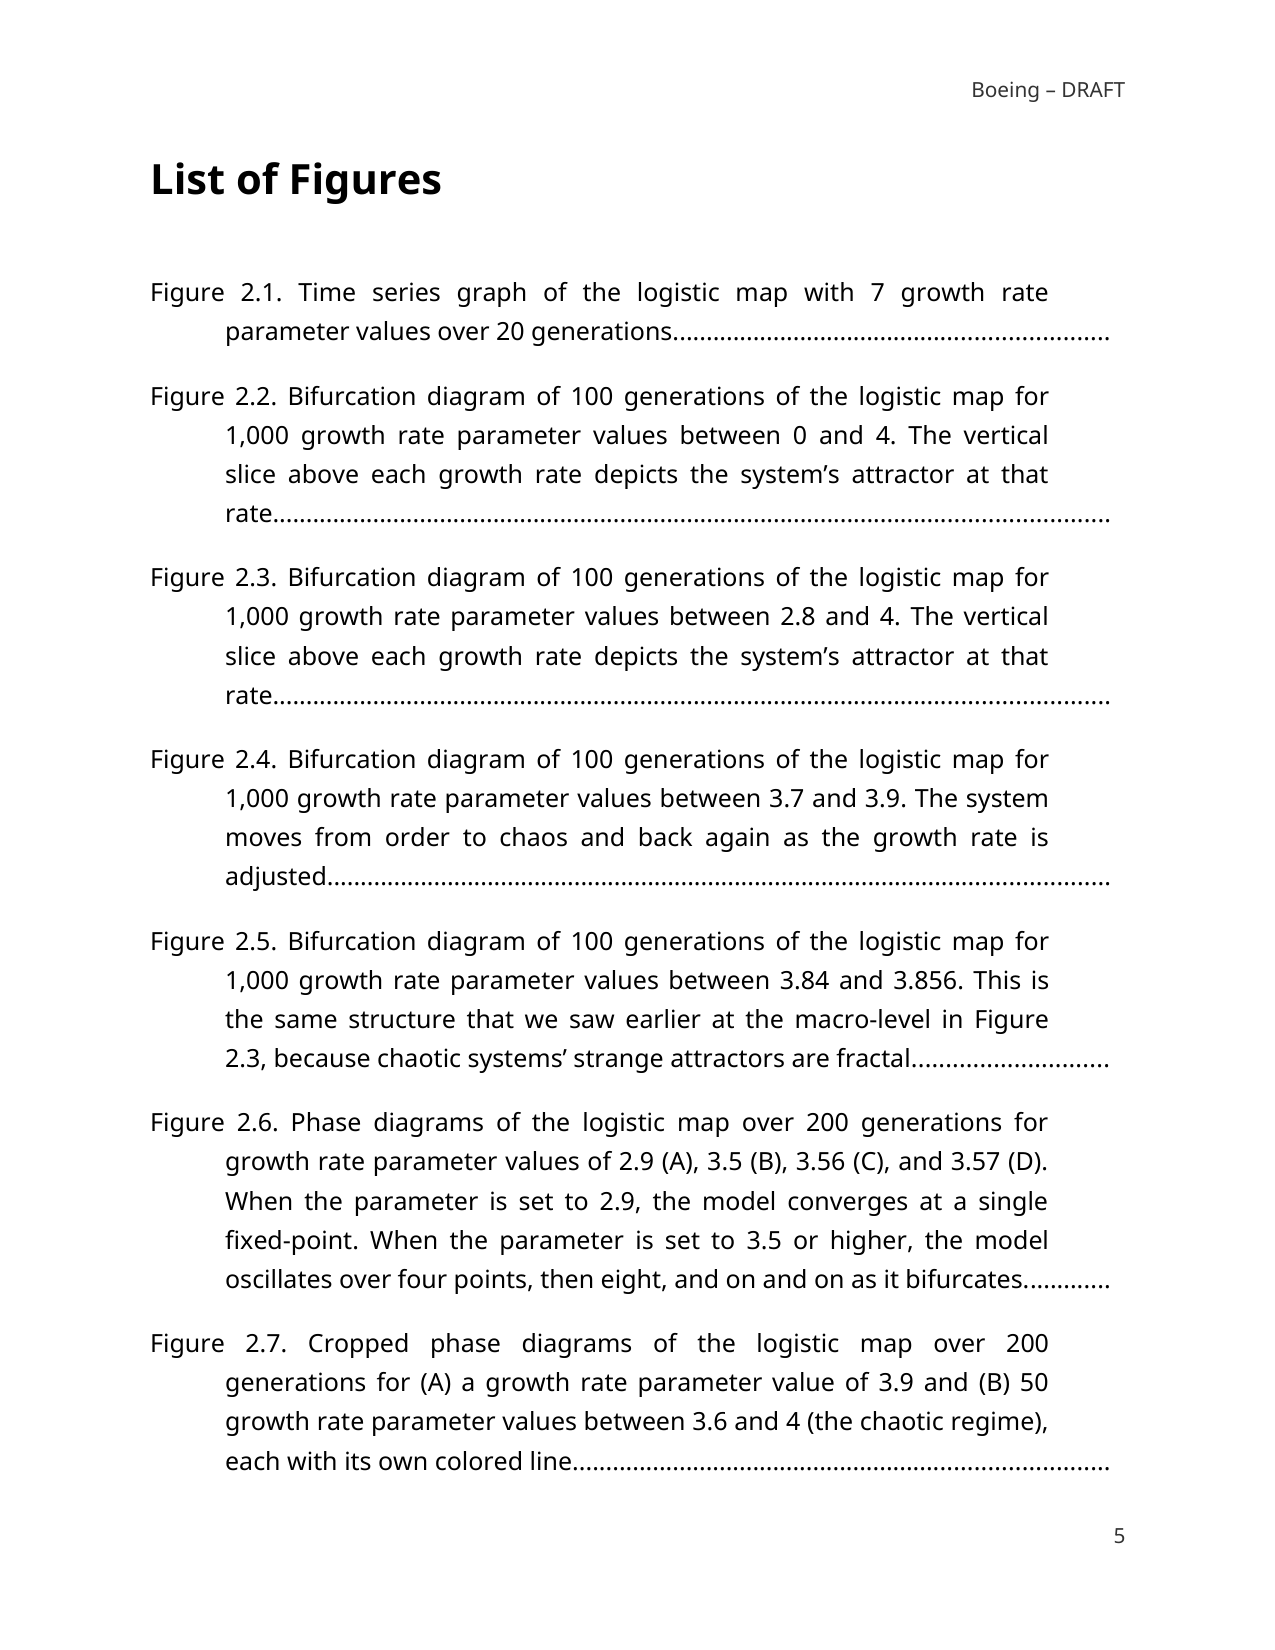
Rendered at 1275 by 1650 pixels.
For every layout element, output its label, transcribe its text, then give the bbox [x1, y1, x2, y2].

text Figure 2.7. Cropped phase diagrams of the logistic map over 200 generations for (A) a growth rate parameter value of 3.9 and (B) 50 growth rate parameter values between 3.6 and 4 (the chaotic regime), each with its own colored line. 2 [150, 1326, 1050, 1477]
text Figure 2.1. Time series graph of the logistic map with 7 growth rate parameter values over 20 generations. 2 [150, 275, 1050, 348]
text Figure 2.4. Bifurcation diagram of 100 generations of the logistic map for 1,000 growth rate parameter values between 3.7 and 3.9. The system moves from order to chaos and back again as the growth rate is adjusted. 2 [150, 742, 1050, 893]
subtitle List of Figures [150, 150, 1125, 207]
text Figure 2.2. Bifurcation diagram of 100 generations of the logistic map for 1,000 growth rate parameter values between 0 and 4. The vertical slice above each growth rate depicts the system’s attractor at that rate. 2 [150, 378, 1050, 530]
text Figure 2.6. Phase diagrams of the logistic map over 200 generations for growth rate parameter values of 2.9 (A), 3.5 (B), 3.56 (C), and 3.57 (D). When the parameter is set to 2.9, the model converges at a single fixed-point. When the parameter is set to 3.5 or higher, the model oscillates over four points, then eight, and on and on as it bifurcates. 2 [150, 1105, 1050, 1296]
text Figure 2.5. Bifurcation diagram of 100 generations of the logistic map for 1,000 growth rate parameter values between 3.84 and 3.856. This is the same structure that we saw earlier at the macro-level in Figure 2.3, because chaotic systems’ strange attractors are fractal. 2 [150, 923, 1050, 1075]
text Figure 2.3. Bifurcation diagram of 100 generations of the logistic map for 1,000 growth rate parameter values between 2.8 and 4. The vertical slice above each growth rate depicts the system’s attractor at that rate. 2 [150, 560, 1050, 711]
